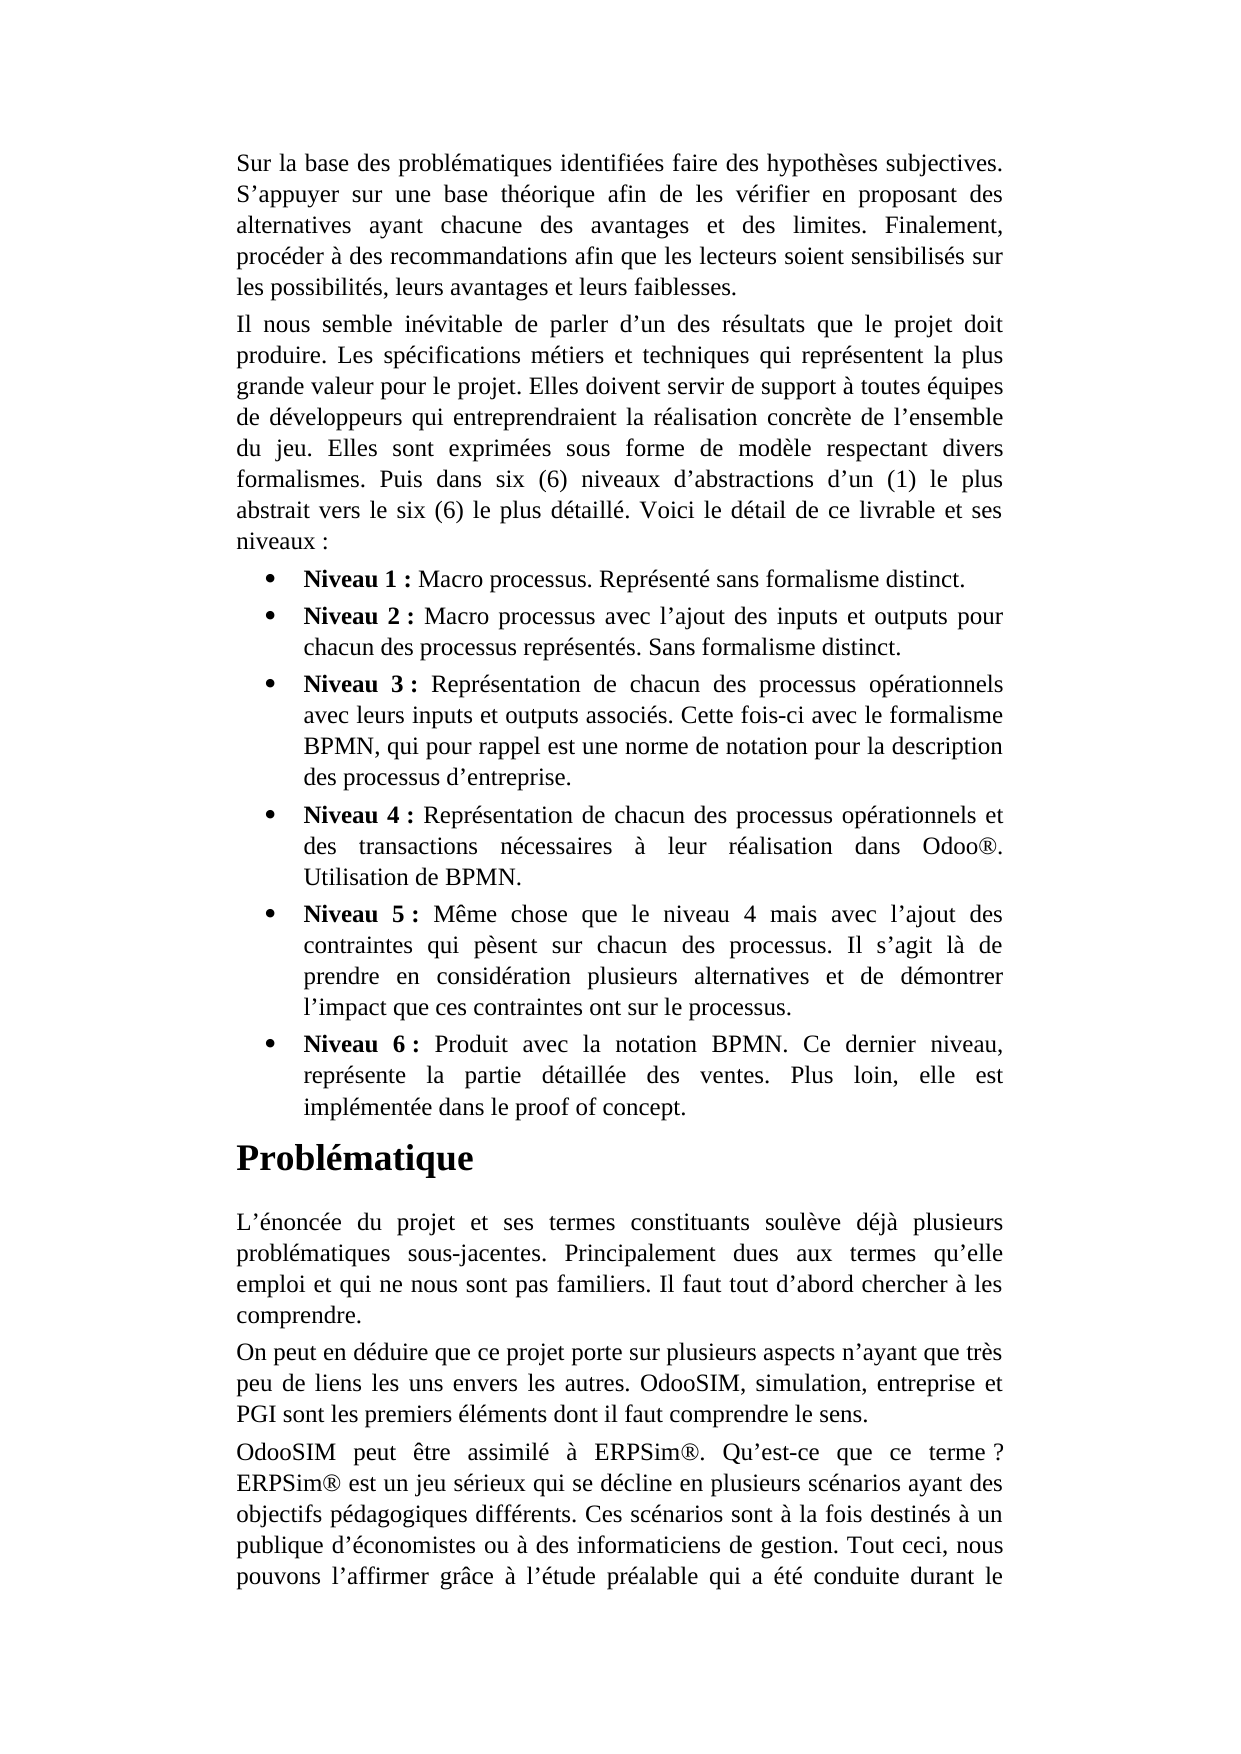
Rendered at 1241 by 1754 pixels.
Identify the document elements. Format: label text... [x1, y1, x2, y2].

list Niveau 2 : Macro processus avec l’ajout des inputs et outputs pour chacun des processus représentés. Sans formalisme distinct. [266, 601, 1004, 661]
list Niveau 1 : Macro processus. Représenté sans formalisme distinct. [266, 564, 1004, 592]
list Niveau 3 : Représentation de chacun des processus opérationnels avec leurs inputs et outputs associés. Cette fois-ci avec le formalisme BPMN, qui pour rappel est une norme de notation pour la description des processus d’entreprise. [266, 669, 1004, 791]
text Sur la base des problématiques identifiées faire des hypothèses subjectives. S’appuyer sur une base théorique afin de les vérifier en proposant des alternatives ayant chacune des avantages et des limites. Finalement, procéder à des recommandations afin que les lecteurs soient sensibilisés sur les possibilités, leurs avantages et leurs faiblesses. [236, 148, 1004, 301]
list Niveau 4 : Représentation de chacun des processus opérationnels et des transactions nécessaires à leur réalisation dans Odoo®. Utilisation de BPMN. [266, 800, 1004, 891]
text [236, 1437, 1004, 1589]
list Niveau 6 : Produit avec la notation BPMN. Ce dernier niveau, représente la partie détaillée des ventes. Plus loin, elle est implémentée dans le proof of concept. [266, 1029, 1004, 1120]
text On peut en déduire que ce projet porte sur plusieurs aspects n’ayant que très peu de liens les uns envers les autres. OdooSIM, simulation, entreprise et PGI sont les premiers éléments dont il faut comprendre le sens. [236, 1337, 1004, 1428]
text L’énoncée du projet et ses termes constituants soulève déjà plusieurs problématiques sous-jacentes. Principalement dues aux termes qu’elle emploi et qui ne nous sont pas familiers. Il faut tout d’abord chercher à les comprendre. [236, 1207, 1004, 1329]
text Problématique [236, 1135, 1004, 1178]
list Niveau 5 : Même chose que le niveau 4 mais avec l’ajout des contraintes qui pèsent sur chacun des processus. Il s’agit là de prendre en considération plusieurs alternatives et de démontrer l’impact que ces contraintes ont sur le processus. [266, 899, 1004, 1021]
text Il nous semble inévitable de parler d’un des résultats que le projet doit produire. Les spécifications métiers et techniques qui représentent la plus grande valeur pour le projet. Elles doivent servir de support à toutes équipes de développeurs qui entreprendraient la réalisation concrète de l’ensemble du jeu. Elles sont exprimées sous forme de modèle respectant divers formalismes. Puis dans six (6) niveaux d’abstractions d’un (1) le plus abstrait vers le six (6) le plus détaillé. Voici le détail de ce livrable et ses niveaux : [236, 309, 1004, 555]
